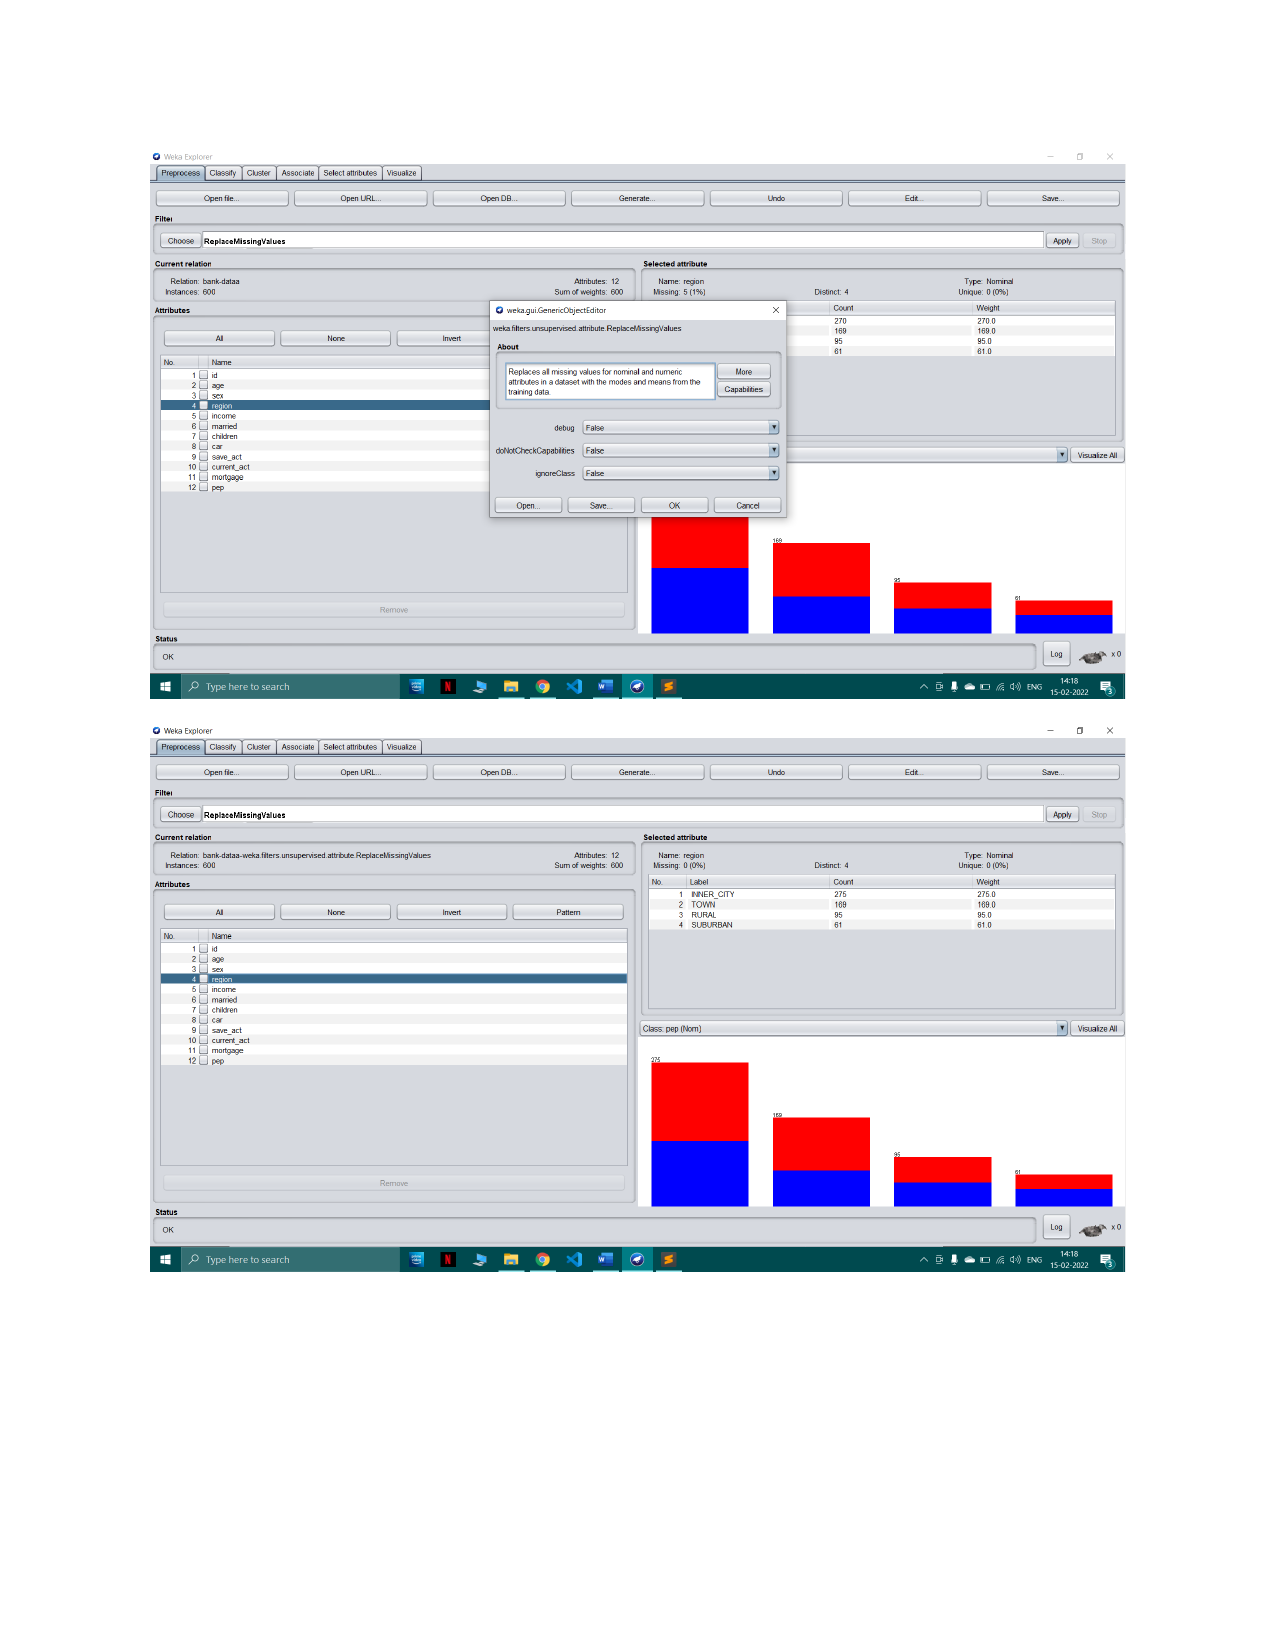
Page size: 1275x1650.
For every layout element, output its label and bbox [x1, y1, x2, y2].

picture [150, 723, 1125, 1272]
picture [150, 150, 1125, 699]
